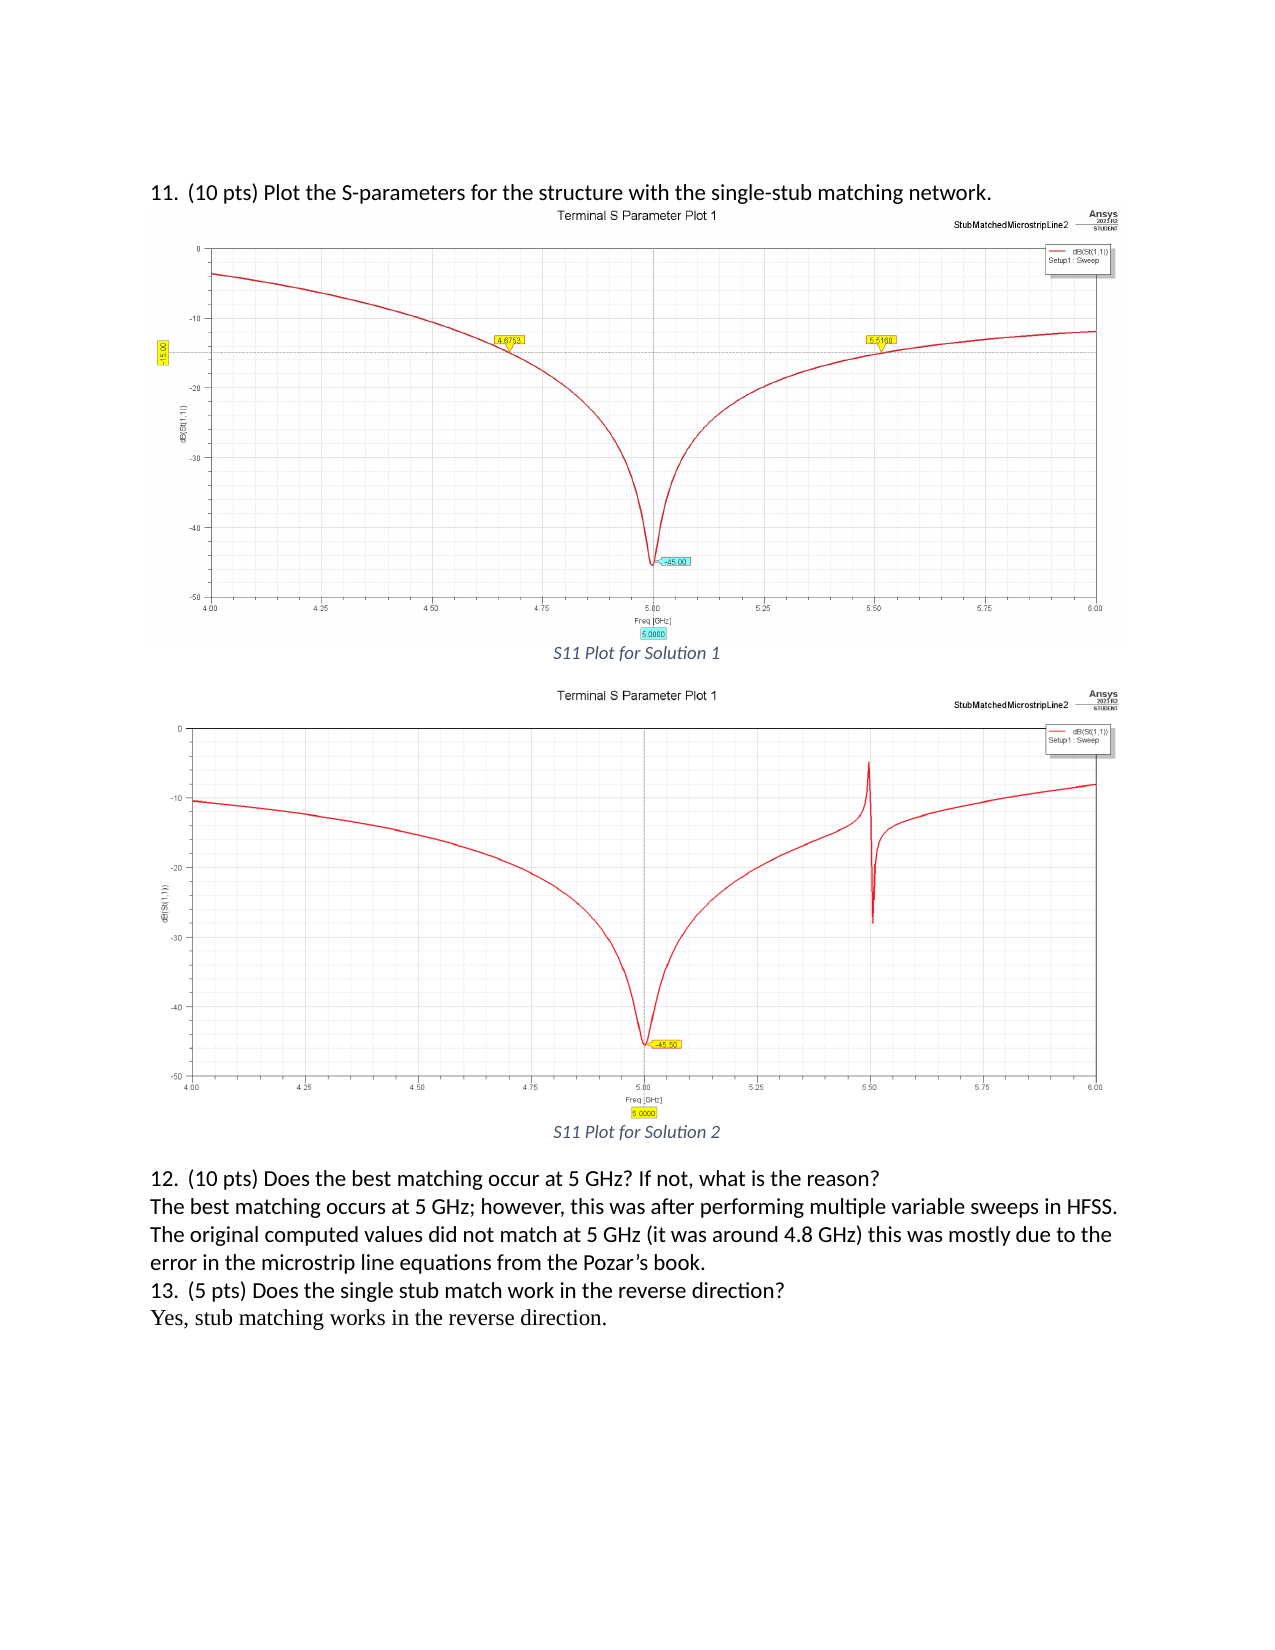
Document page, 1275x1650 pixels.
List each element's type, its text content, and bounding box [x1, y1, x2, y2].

list (10 pts) Plot the S-parameters for the structure with the single-stub matching network. [150, 178, 1125, 206]
list (5 pts) Does the single stub match work in the reverse direction? [150, 1276, 1125, 1304]
text S11 Plot for Solution 2 [150, 1121, 1125, 1143]
text S11 Plot for Solution 1 [150, 642, 1125, 664]
list (10 pts) Does the best matching occur at 5 GHz? If not, what is the reason? [150, 1164, 1125, 1192]
picture [150, 206, 1125, 642]
text The best matching occurs at 5 GHz; however, this was after performing multiple variable sweeps in HFSS. The original computed values did not match at 5 GHz (it was around 4.8 GHz) this was mostly due to the error in the microstrip line equations from the Pozar’s book. [150, 1192, 1125, 1276]
text Yes, stub matching works in the reverse direction. [150, 1304, 1125, 1331]
picture [150, 685, 1125, 1121]
